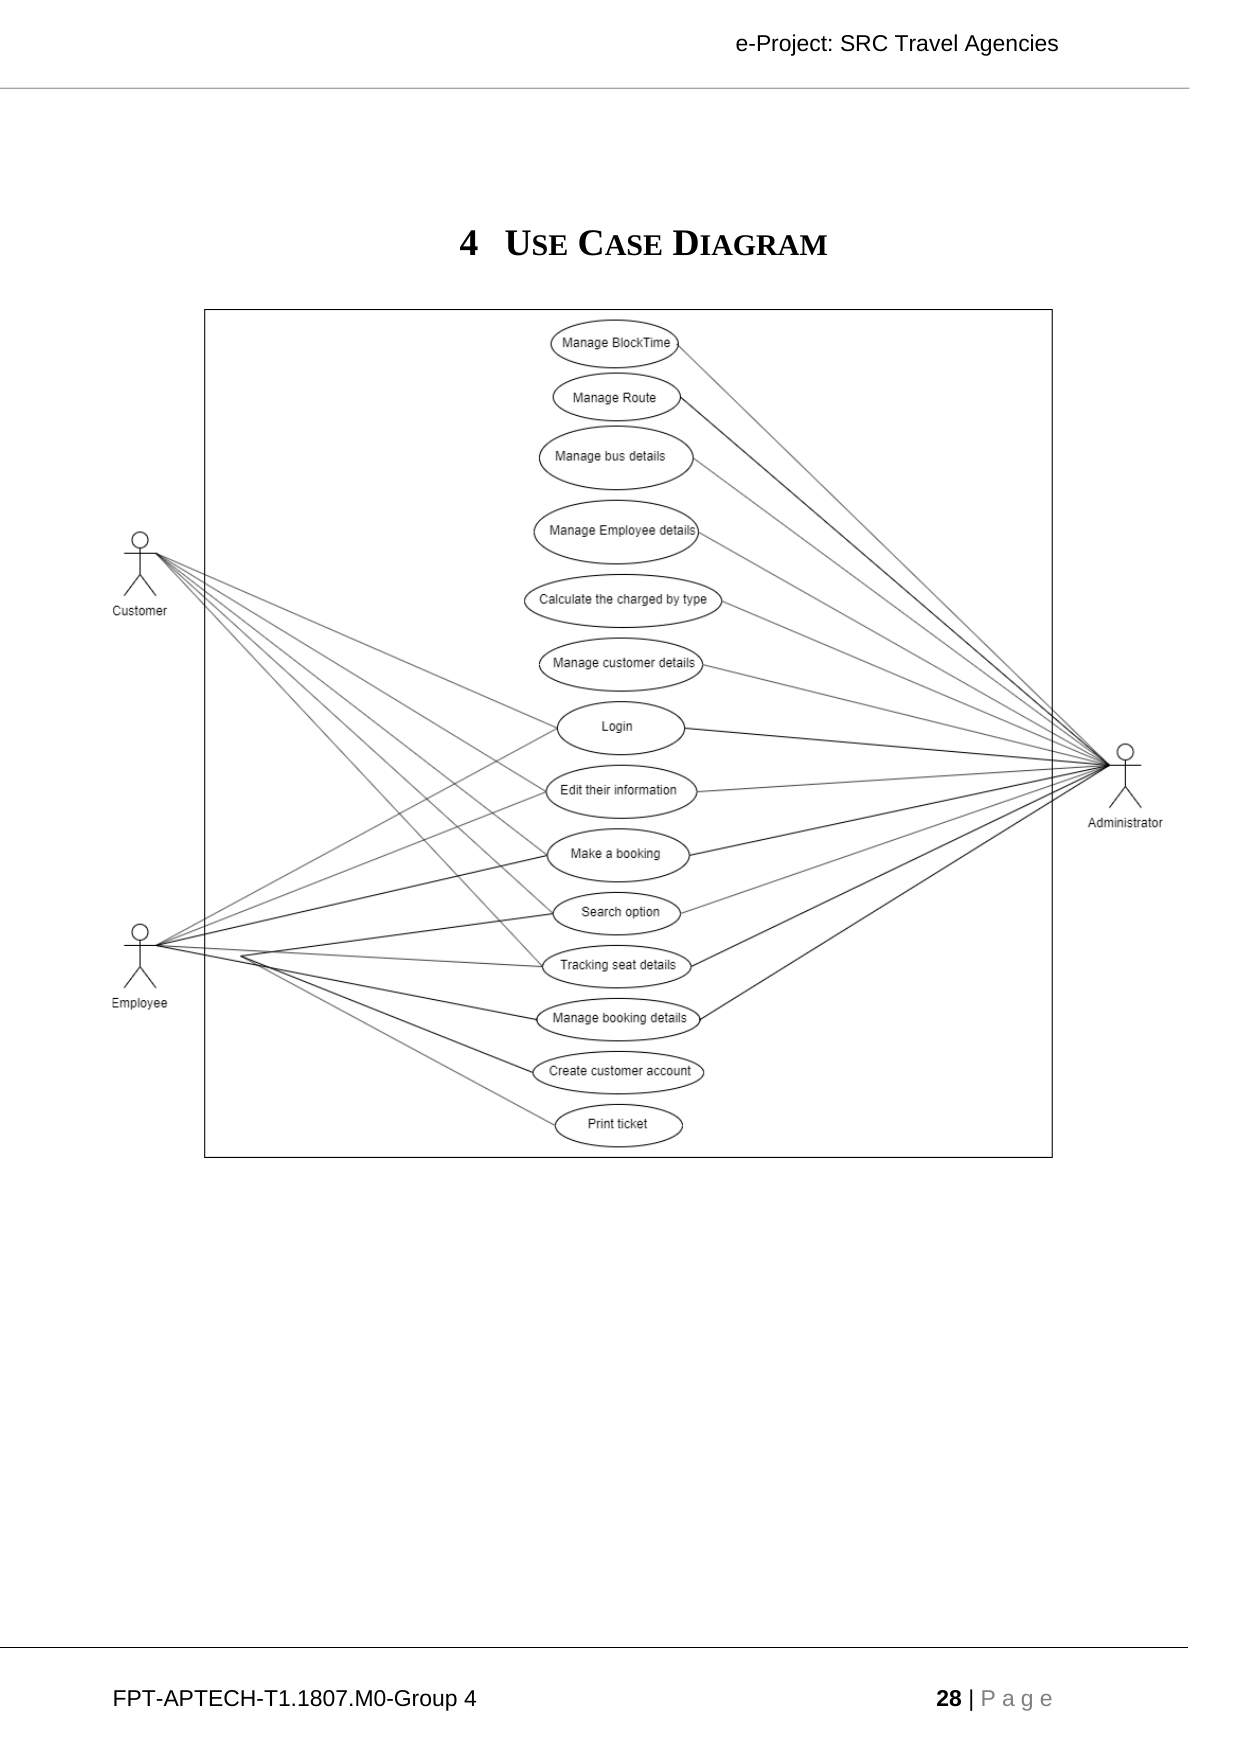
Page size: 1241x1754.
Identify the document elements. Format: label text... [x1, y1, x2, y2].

subtitle Use Case Diagram [459, 220, 1162, 263]
picture [112, 309, 1163, 1158]
